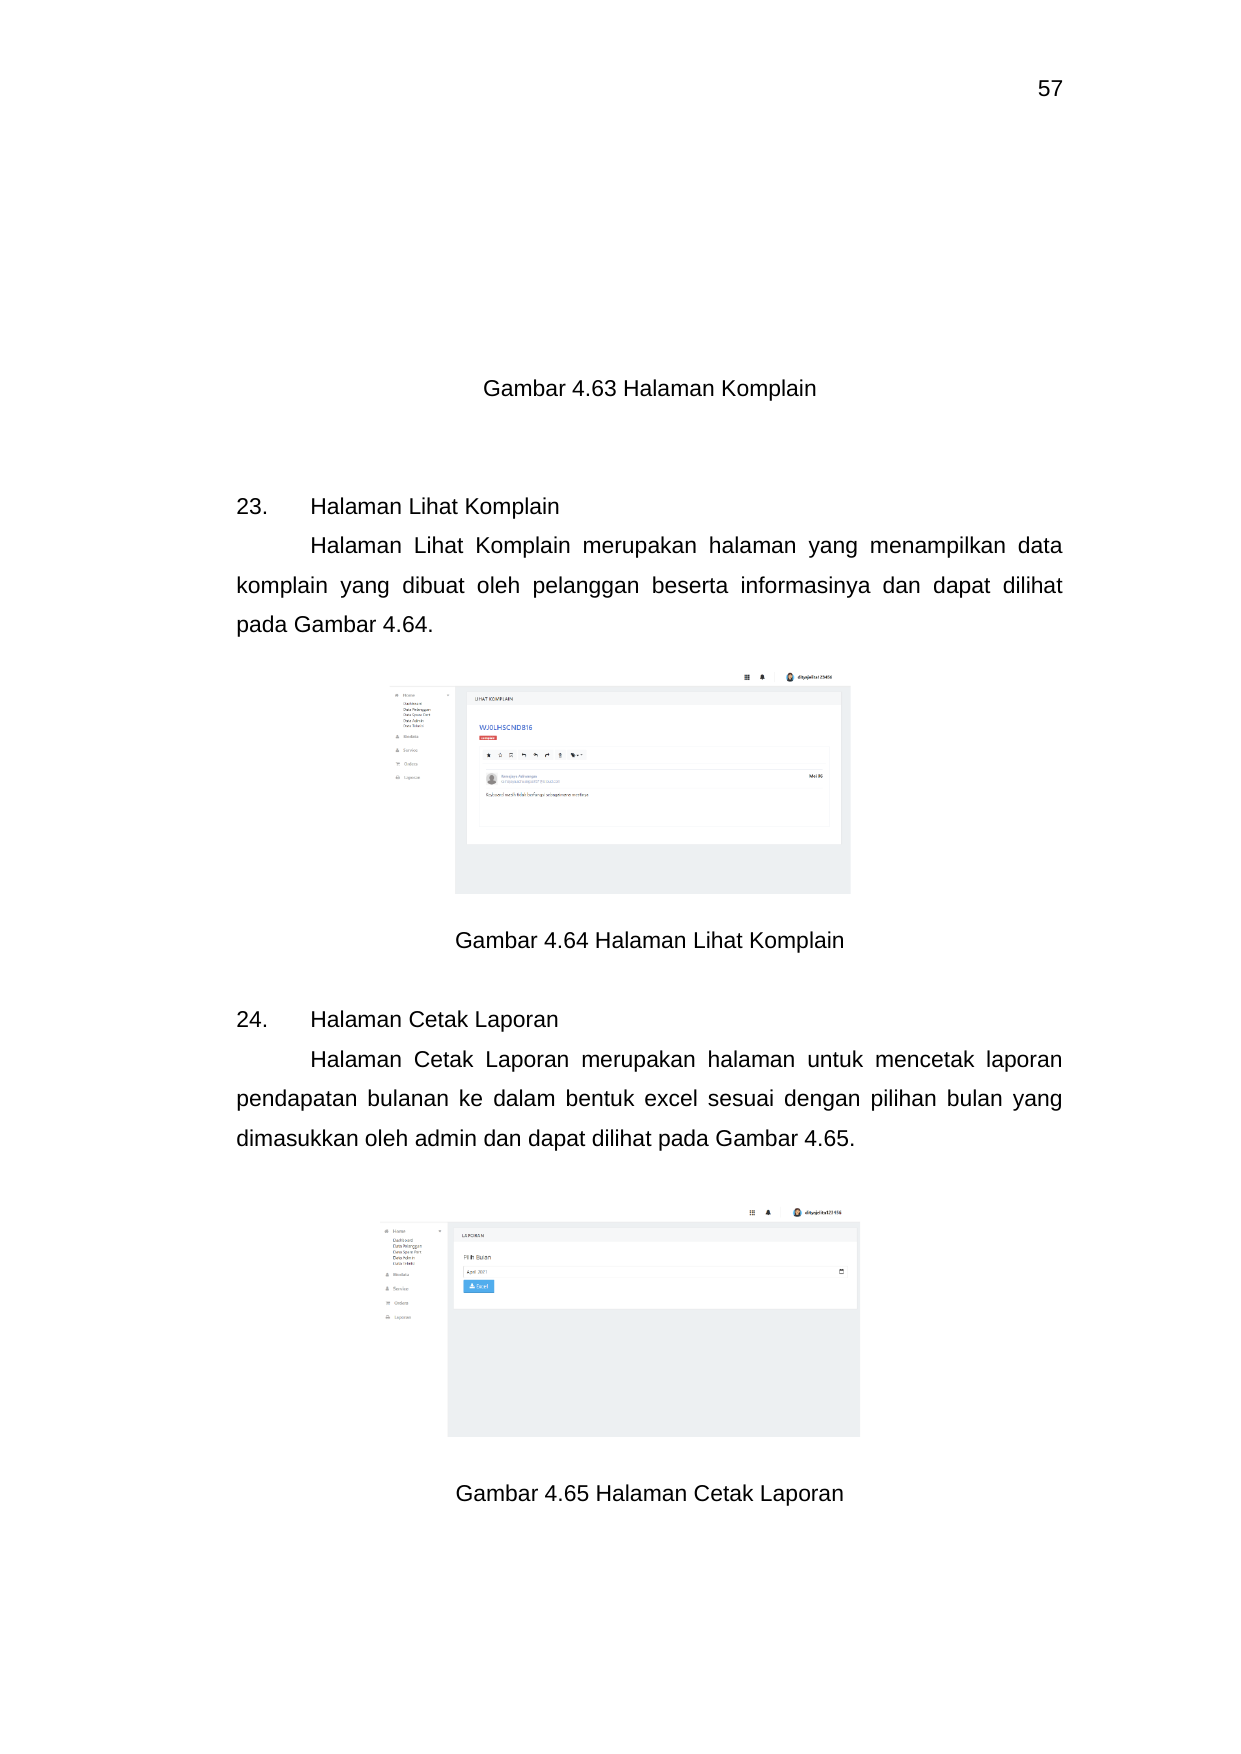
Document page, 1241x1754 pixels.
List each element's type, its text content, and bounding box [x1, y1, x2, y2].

picture [389, 668, 851, 894]
text Gambar 4.65 Halaman Cetak Laporan [236, 1480, 1063, 1506]
list Halaman Cetak Laporan [236, 1006, 1063, 1033]
text Gambar 4.64 Halaman Lihat Komplain [236, 927, 1063, 954]
list Halaman Lihat Komplain merupakan halaman yang menampilkan data komplain yang dibuat oleh pelanggan beserta informasinya dan dapat dilihat pada Gambar 4.64. [236, 532, 1063, 638]
list Halaman Cetak Laporan merupakan halaman untuk mencetak laporan pendapatan bulanan ke dalam bentuk excel sesuai dengan pilihan bulan yang dimasukkan oleh admin dan dapat dilihat pada Gambar 4.65. [236, 1046, 1063, 1151]
text Gambar 4.63 Halaman Komplain [236, 374, 1063, 401]
list Halaman Lihat Komplain [236, 493, 1063, 519]
picture [380, 1204, 861, 1437]
